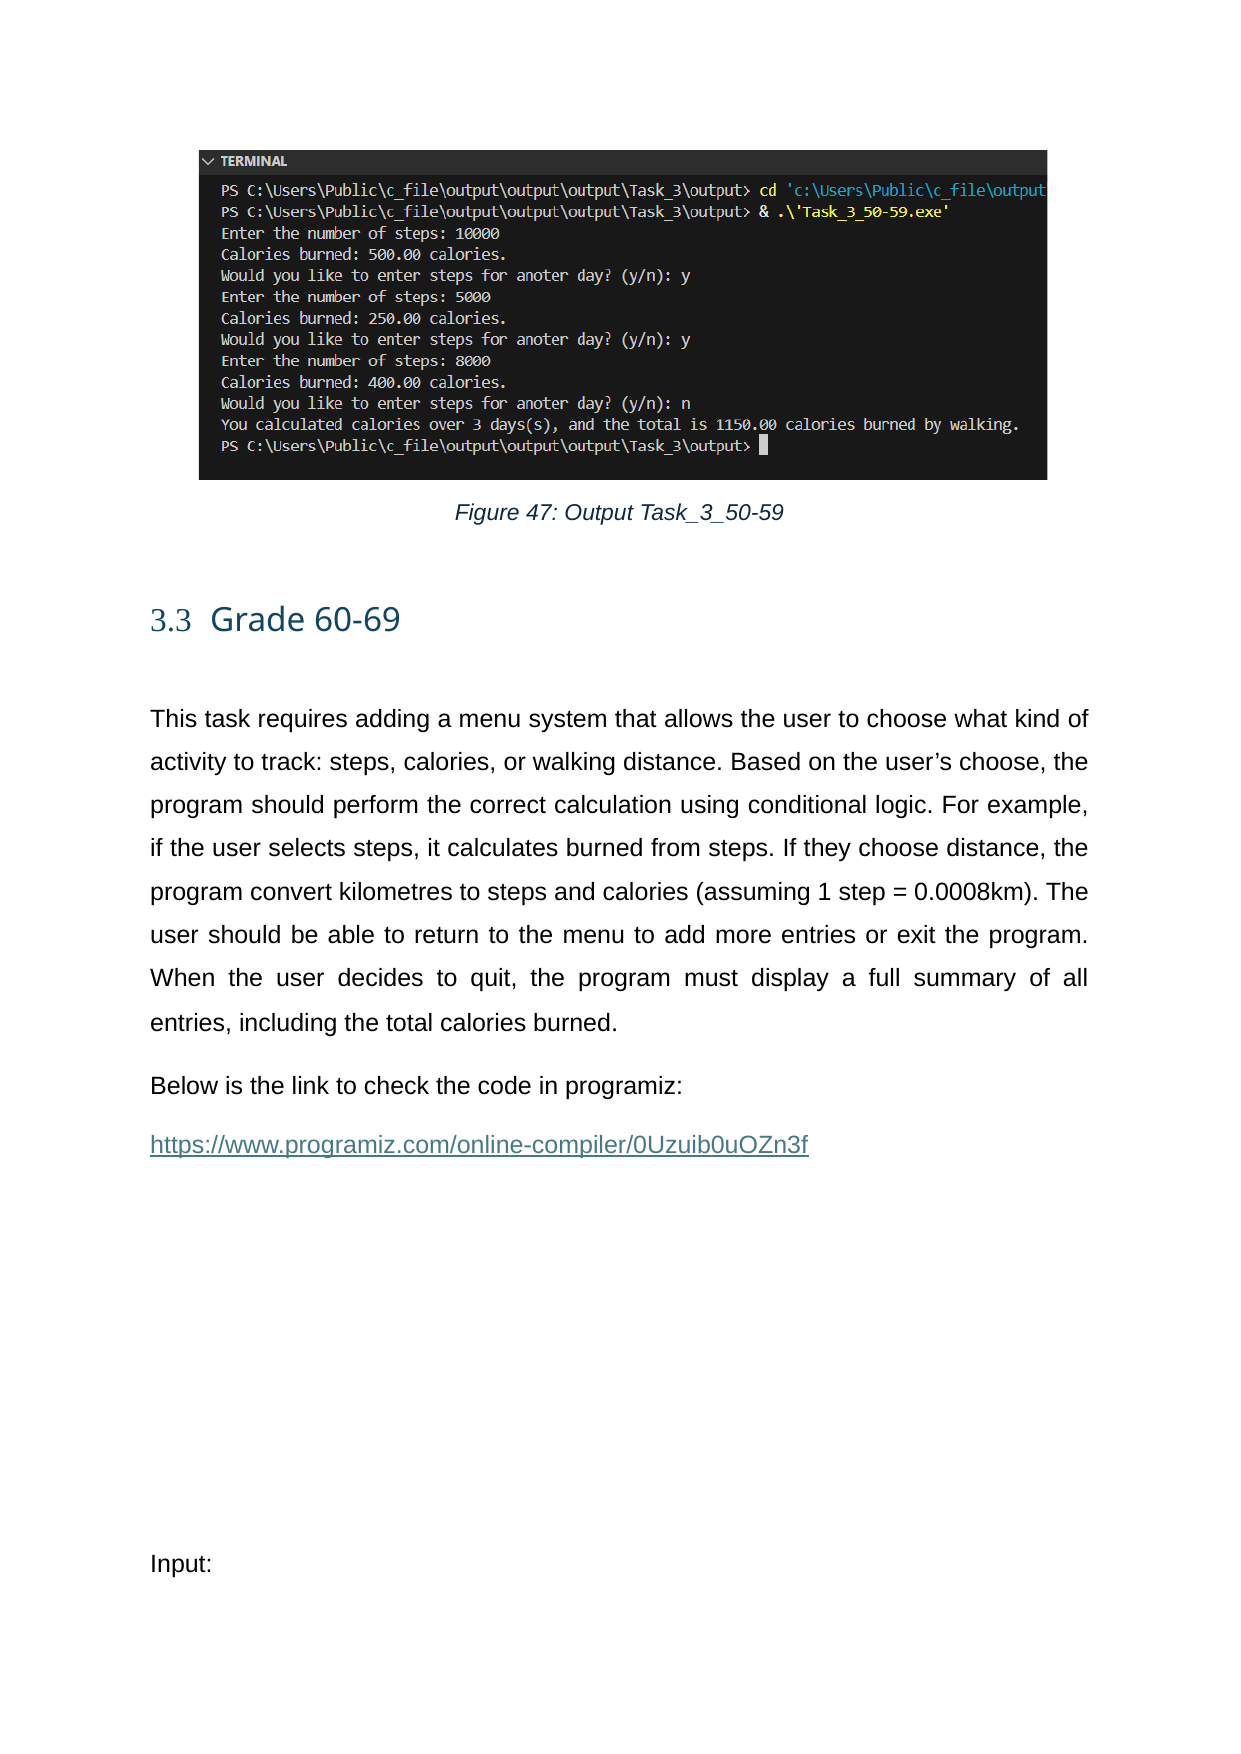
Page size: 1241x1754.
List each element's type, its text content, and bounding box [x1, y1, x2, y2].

text Below is the link to check the code in programiz: [150, 1071, 1090, 1099]
text Input: [150, 1549, 1090, 1578]
text This task requires adding a menu system that allows the user to choose what kind of activity to track: steps, calories, or walking distance. Based on the user’s choose, the program should perform the correct calculation using conditional logic. For example, if the user selects steps, it calculates burned from steps. If they choose distance, the program convert kilometres to steps and calories (assuming 1 step = 0.0008km). The user should be able to return to the menu to add more entries or exit the program. When the user decides to quit, the program must display a full summary of all entries, including the total calories burned. [150, 704, 1090, 1038]
text https://www.programiz.com/online-compiler/0Uzuib0uOZn3f [150, 1130, 1090, 1159]
subtitle Grade 60-69 [150, 596, 1090, 642]
picture [198, 150, 1048, 480]
text Figure 47: Output Task_3_50-59 [150, 499, 1090, 525]
